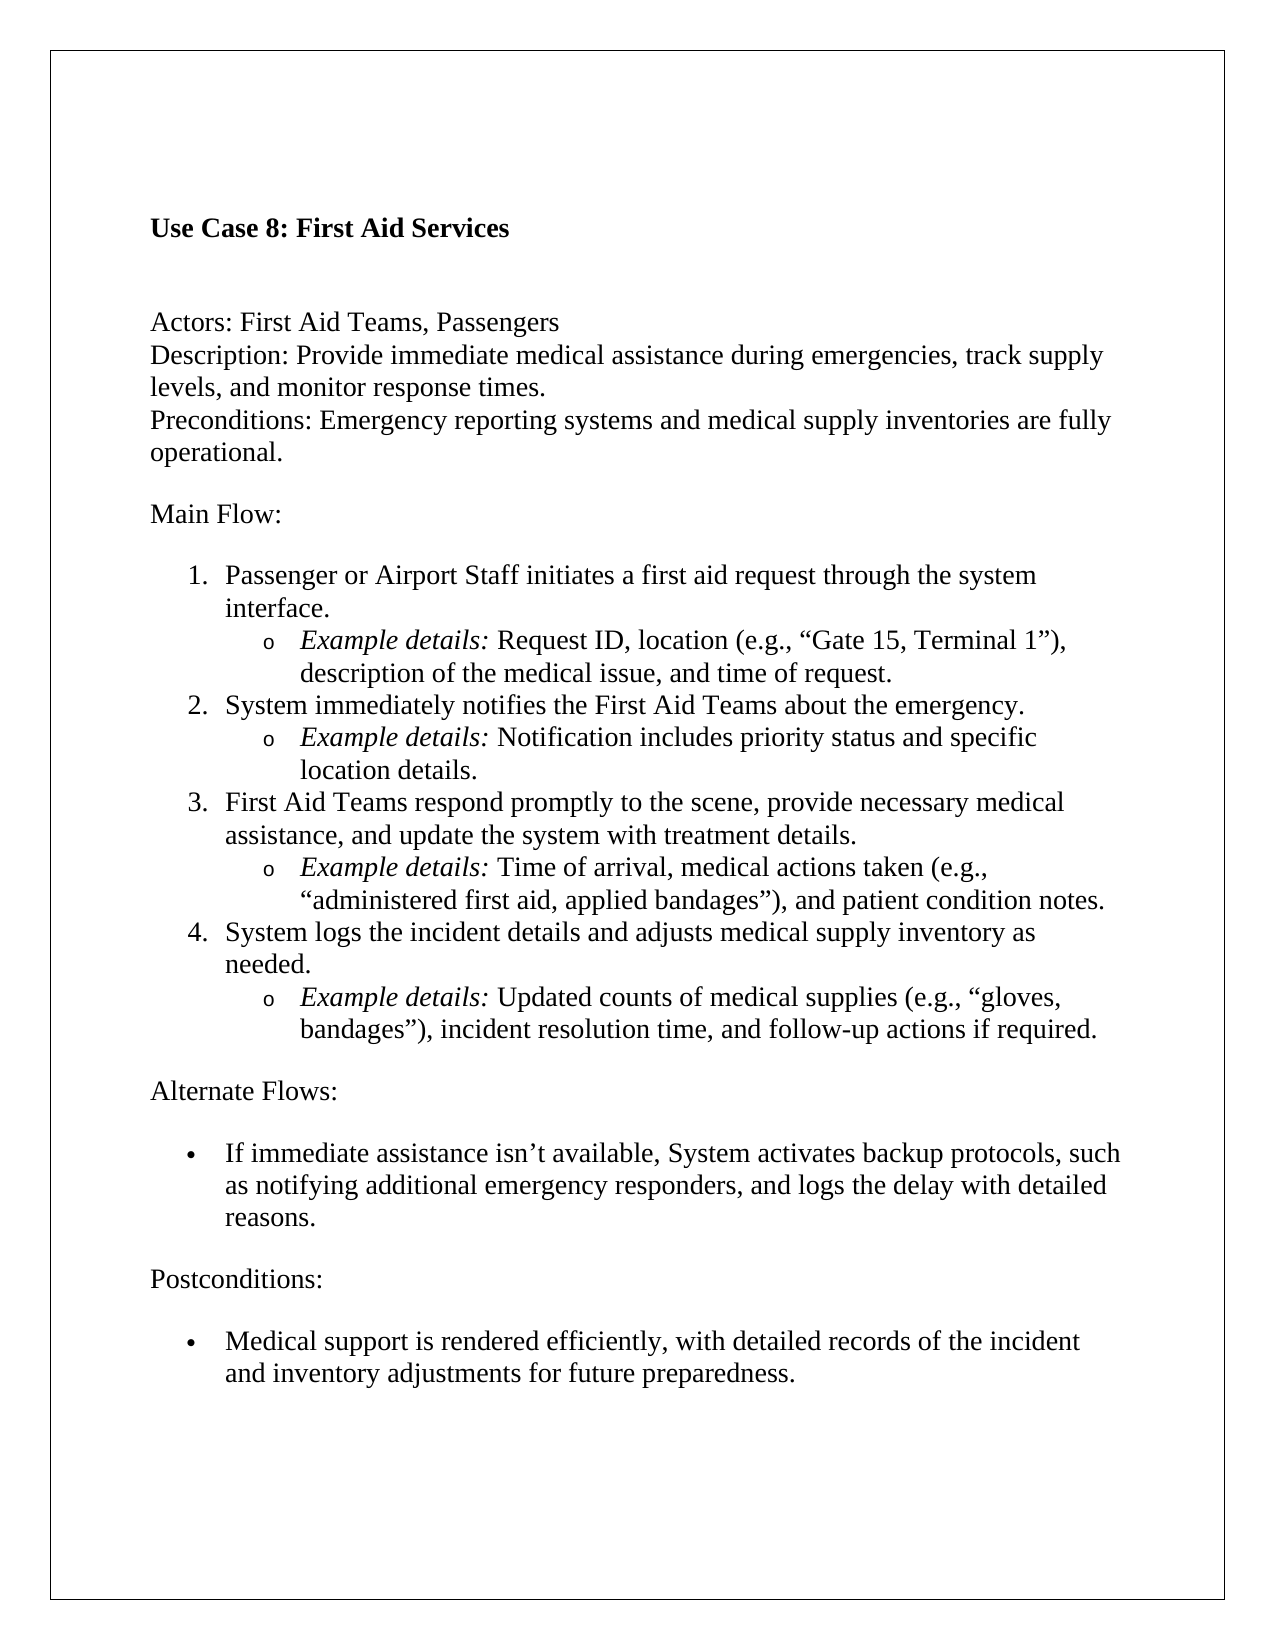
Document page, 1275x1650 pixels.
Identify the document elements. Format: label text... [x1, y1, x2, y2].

list Example details: Notification includes priority status and specific location details. [262, 720, 1125, 785]
list System logs the incident details and adjusts medical supply inventory as needed. [187, 915, 1125, 980]
text Alternate Flows: [150, 1074, 1125, 1107]
text Postconditions: [150, 1262, 1125, 1294]
list First Aid Teams respond promptly to the scene, provide necessary medical assistance, and update the system with treatment details. [187, 785, 1125, 850]
list System immediately notifies the First Aid Teams about the emergency. [187, 688, 1125, 720]
list Medical support is rendered efficiently, with detailed records of the incident and inventory adjustments for future preparedness. [187, 1324, 1125, 1388]
text Use Case 8: First Aid Services [150, 212, 1125, 244]
list Example details: Updated counts of medical supplies (e.g., “gloves, bandages”), incident resolution time, and follow-up actions if required. [262, 980, 1125, 1045]
list Example details: Request ID, location (e.g., “Gate 15, Terminal 1”), description of the medical issue, and time of request. [262, 623, 1125, 688]
list If immediate assistance isn’t available, System activates backup protocols, such as notifying additional emergency responders, and logs the delay with detailed reasons. [187, 1136, 1125, 1233]
list Passenger or Airport Staff initiates a first aid request through the system interface. [187, 558, 1125, 623]
text Main Flow: [150, 497, 1125, 529]
text Actors: First Aid Teams, Passengers Description: Provide immediate medical assistance during emergencies, track supply levels, and monitor response times. Preconditions: Emergency reporting systems and medical supply inventories are fully operational. [150, 273, 1125, 467]
list Example details: Time of arrival, medical actions taken (e.g., “administered first aid, applied bandages”), and patient condition notes. [262, 850, 1125, 915]
